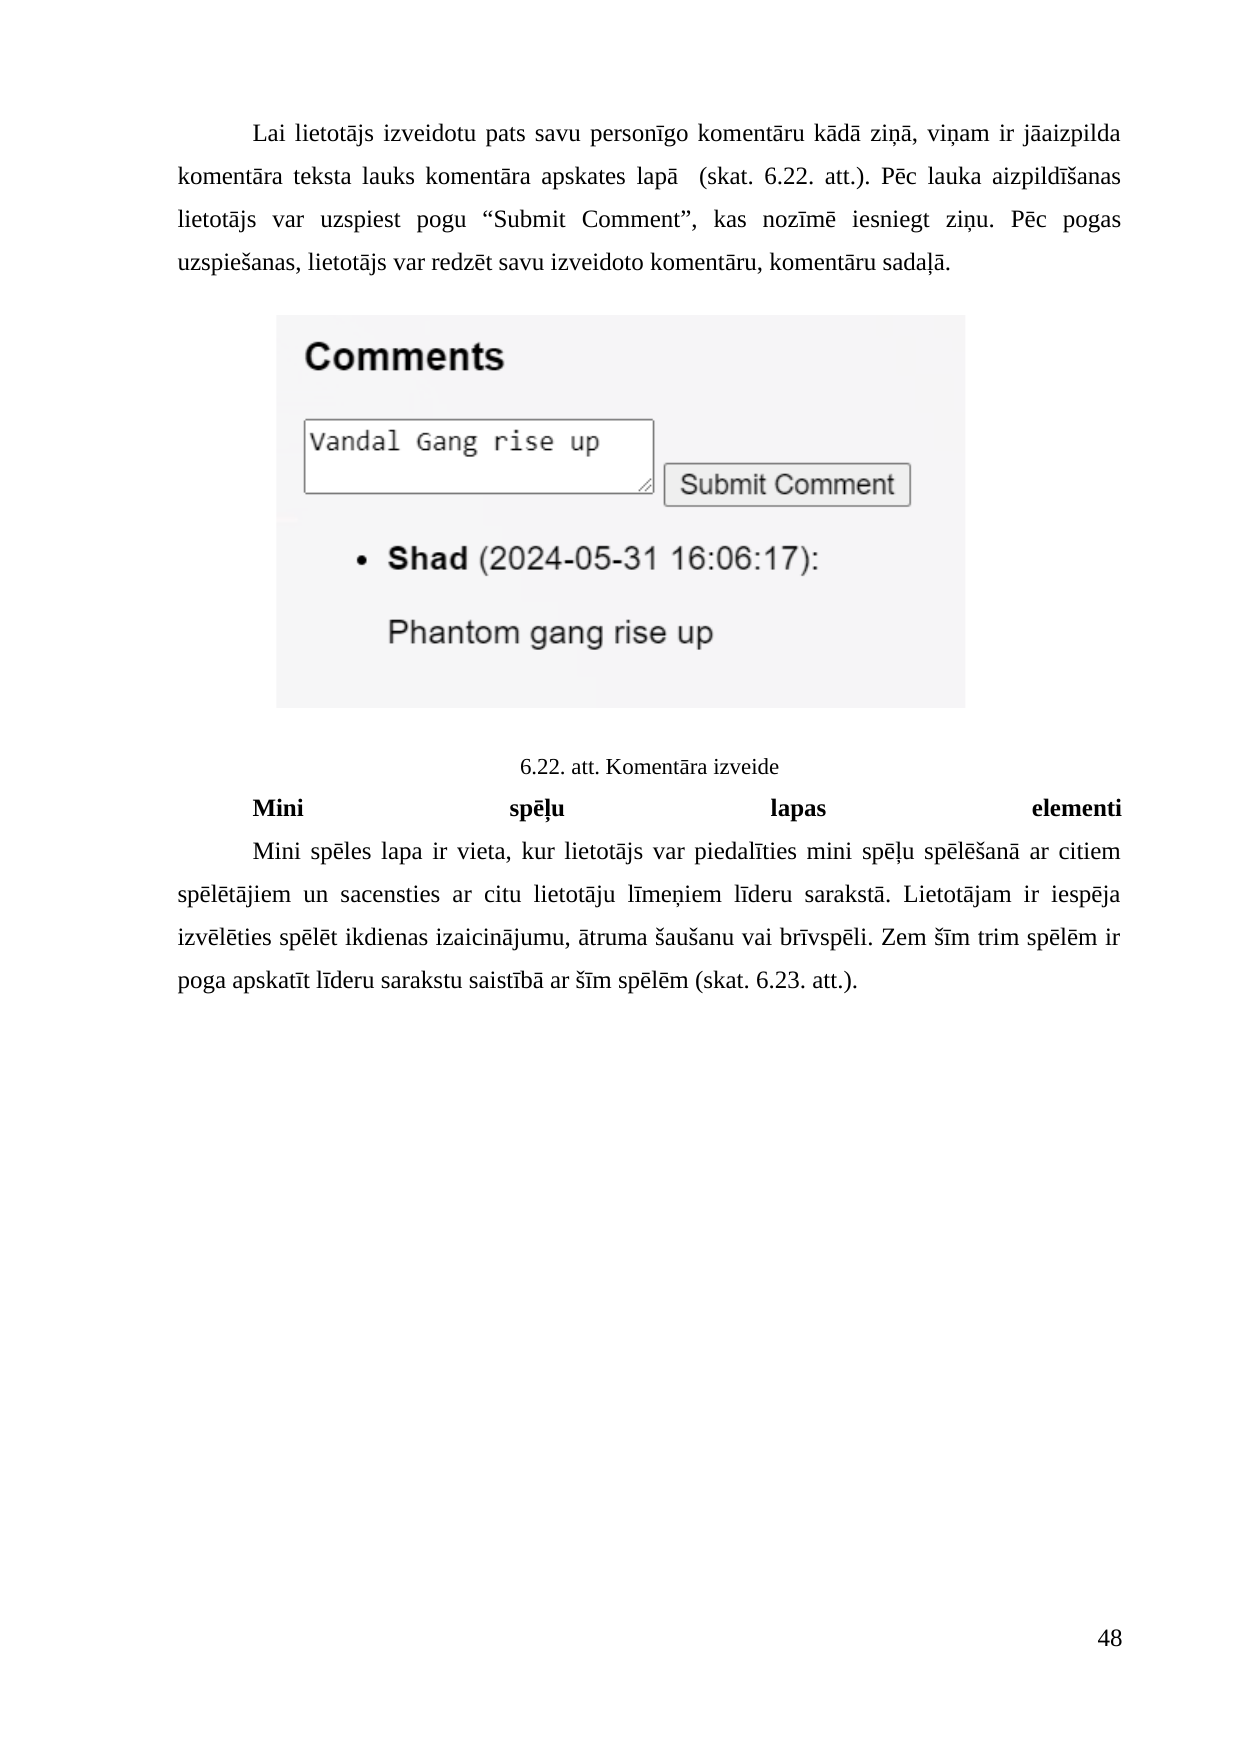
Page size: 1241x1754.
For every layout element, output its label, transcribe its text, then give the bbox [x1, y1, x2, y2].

text Lai lietotājs izveidotu pats savu personīgo komentāru kādā ziņā, viņam ir jāaizpilda komentāra teksta lauks komentāra apskates lapā (skat. 6.22. att.). Pēc lauka aizpildīšanas lietotājs var uzspiest pogu “Submit Comment”, kas nozīmē iesniegt ziņu. Pēc pogas uzspiešanas, lietotājs var redzēt savu izveidoto komentāru, komentāru sadaļā. [177, 118, 1122, 276]
picture [276, 315, 966, 708]
text Mini spēļu lapas elementi Mini spēles lapa ir vieta, kur lietotājs var piedalīties mini spēļu spēlēšanā ar citiem spēlētājiem un sacensties ar citu lietotāju līmeņiem līderu sarakstā. Lietotājam ir iespēja izvēlēties spēlēt ikdienas izaicinājumu, ātruma šaušanu vai brīvspēli. Zem šīm trim spēlēm ir poga apskatīt līderu sarakstu saistībā ar šīm spēlēm (skat. 6.23. att.). [177, 793, 1122, 994]
